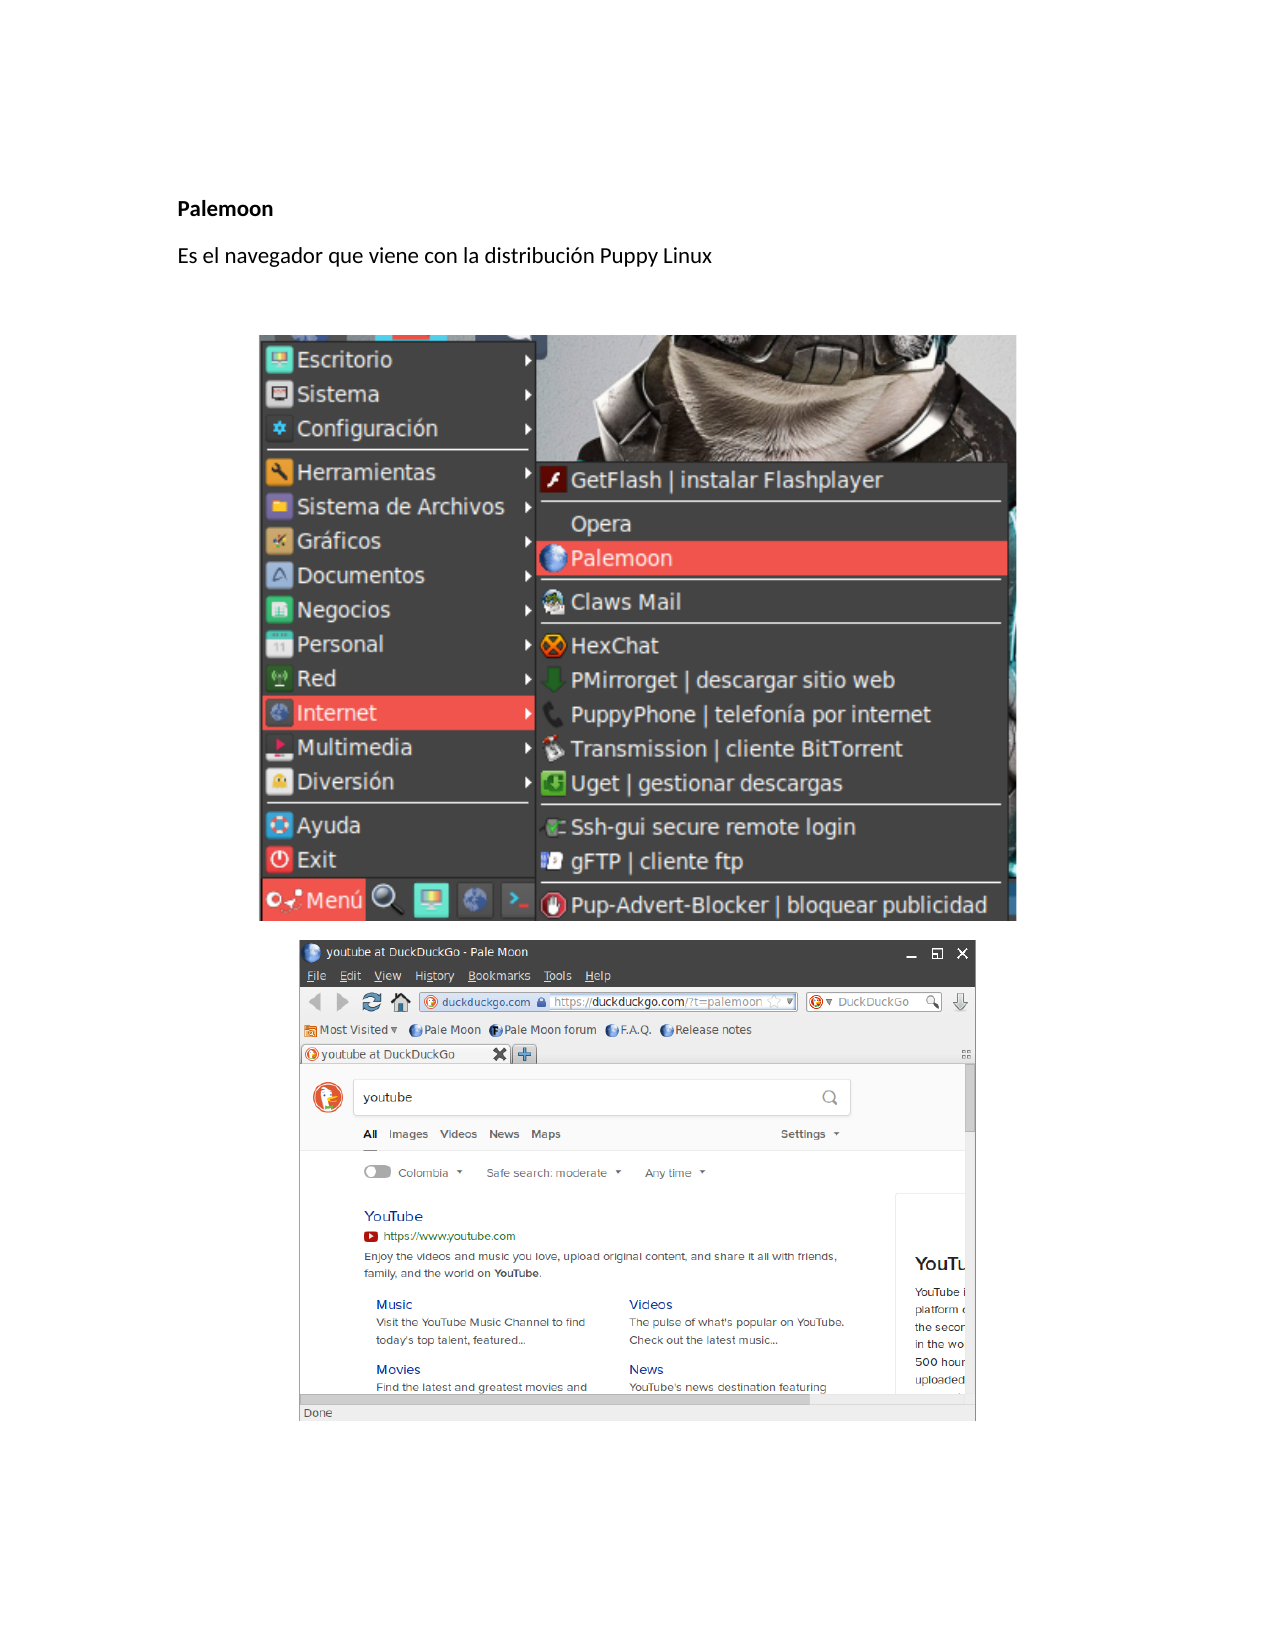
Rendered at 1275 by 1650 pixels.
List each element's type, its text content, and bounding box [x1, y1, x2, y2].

picture [258, 335, 1017, 921]
text Palemoon [177, 194, 1098, 222]
picture [299, 940, 976, 1421]
text Es el navegador que viene con la distribución Puppy Linux [177, 241, 1098, 269]
